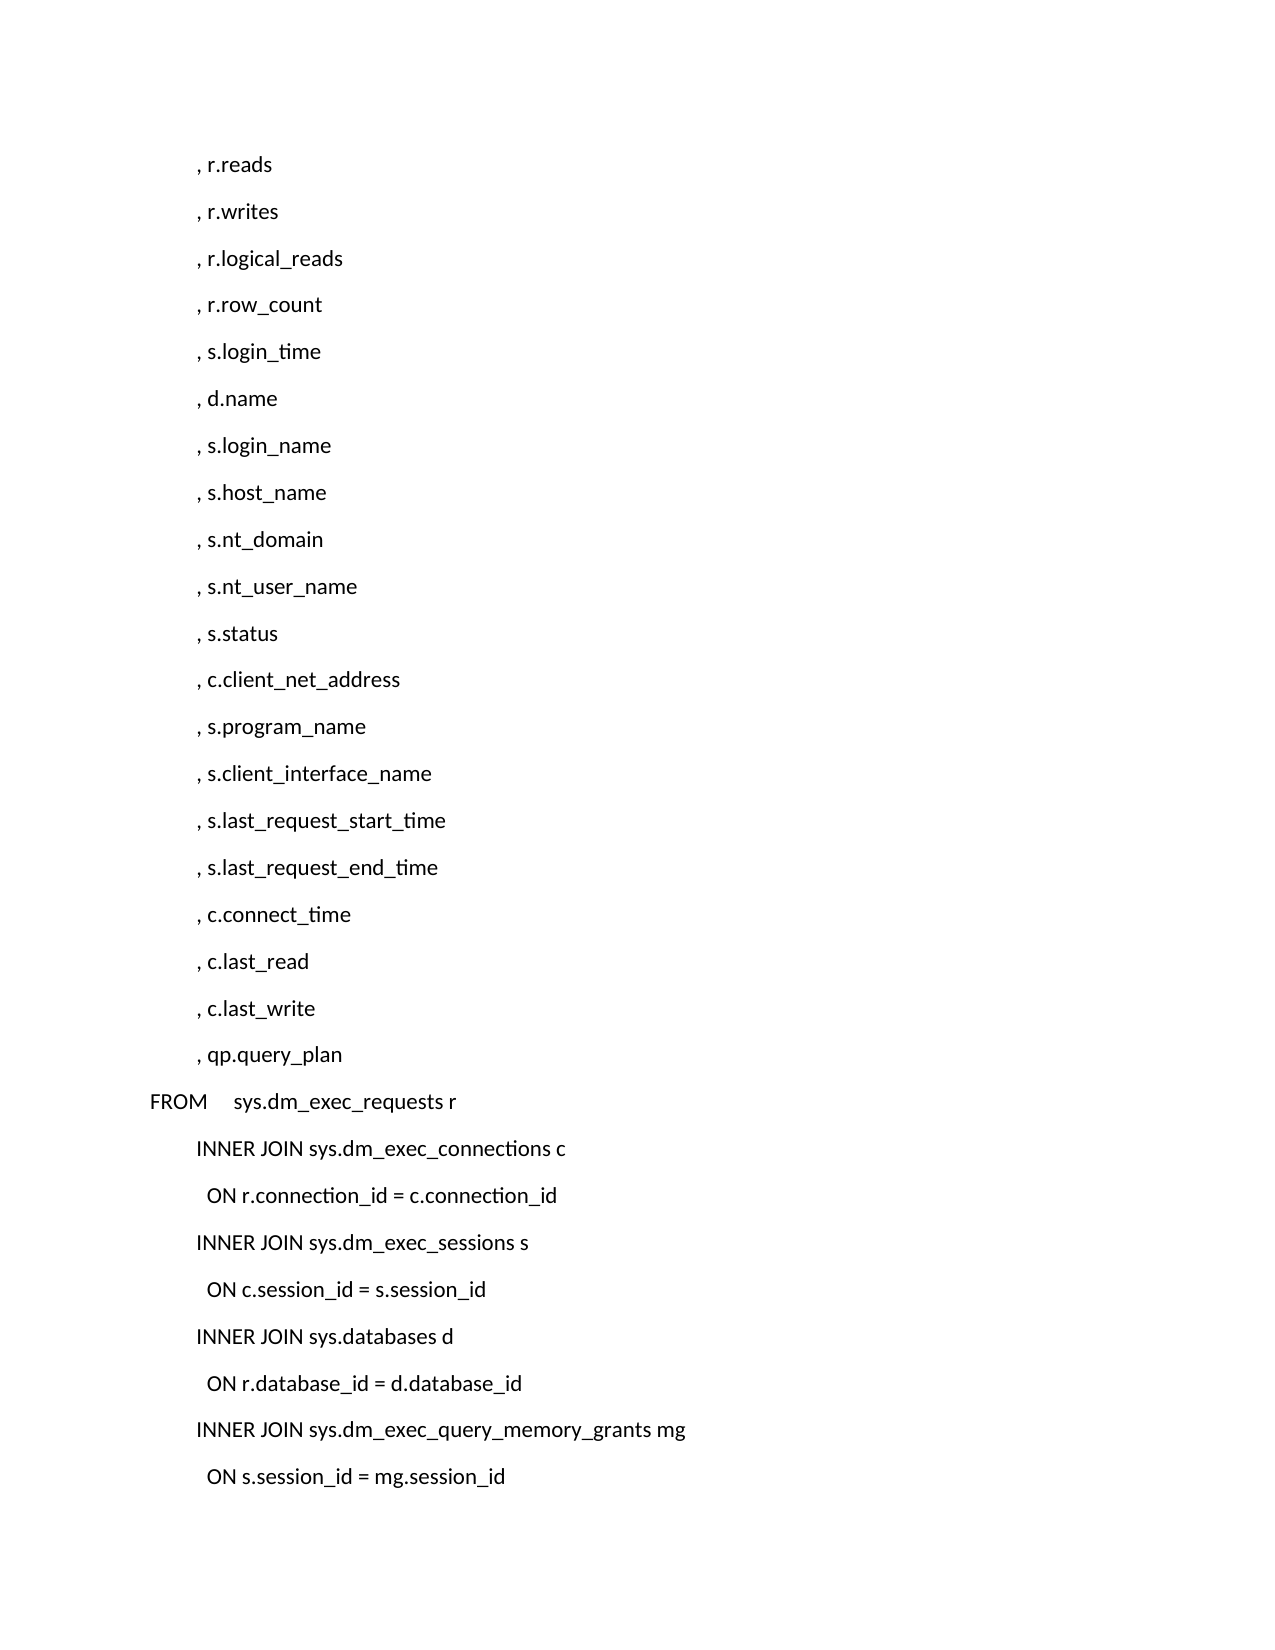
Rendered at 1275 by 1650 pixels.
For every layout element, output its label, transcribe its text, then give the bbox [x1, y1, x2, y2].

text ON r.connection_id = c.connection_id [150, 1181, 1125, 1209]
text , s.status [150, 619, 1125, 647]
text , d.name [150, 384, 1125, 412]
text FROM sys.dm_exec_requests r [150, 1087, 1125, 1116]
text ON c.session_id = s.session_id [150, 1275, 1125, 1303]
text , s.last_request_start_time [150, 806, 1125, 834]
text ON r.database_id = d.database_id [150, 1369, 1125, 1397]
text , s.login_time [150, 337, 1125, 366]
text INNER JOIN sys.databases d [150, 1322, 1125, 1350]
text , r.reads [150, 150, 1125, 178]
text , s.host_name [150, 478, 1125, 506]
text , s.nt_user_name [150, 572, 1125, 600]
text ON s.session_id = mg.session_id [150, 1462, 1125, 1491]
text , s.last_request_end_time [150, 853, 1125, 881]
text INNER JOIN sys.dm_exec_sessions s [150, 1228, 1125, 1256]
text , c.last_read [150, 947, 1125, 975]
text , s.program_name [150, 712, 1125, 741]
text INNER JOIN sys.dm_exec_connections c [150, 1134, 1125, 1162]
text , s.nt_domain [150, 525, 1125, 553]
text , r.logical_reads [150, 244, 1125, 272]
text , c.client_net_address [150, 666, 1125, 694]
text INNER JOIN sys.dm_exec_query_memory_grants mg [150, 1416, 1125, 1444]
text , r.row_count [150, 291, 1125, 319]
text , r.writes [150, 197, 1125, 225]
text , s.client_interface_name [150, 759, 1125, 787]
text , s.login_name [150, 431, 1125, 459]
text , qp.query_plan [150, 1041, 1125, 1069]
text , c.last_write [150, 994, 1125, 1022]
text , c.connect_time [150, 900, 1125, 928]
